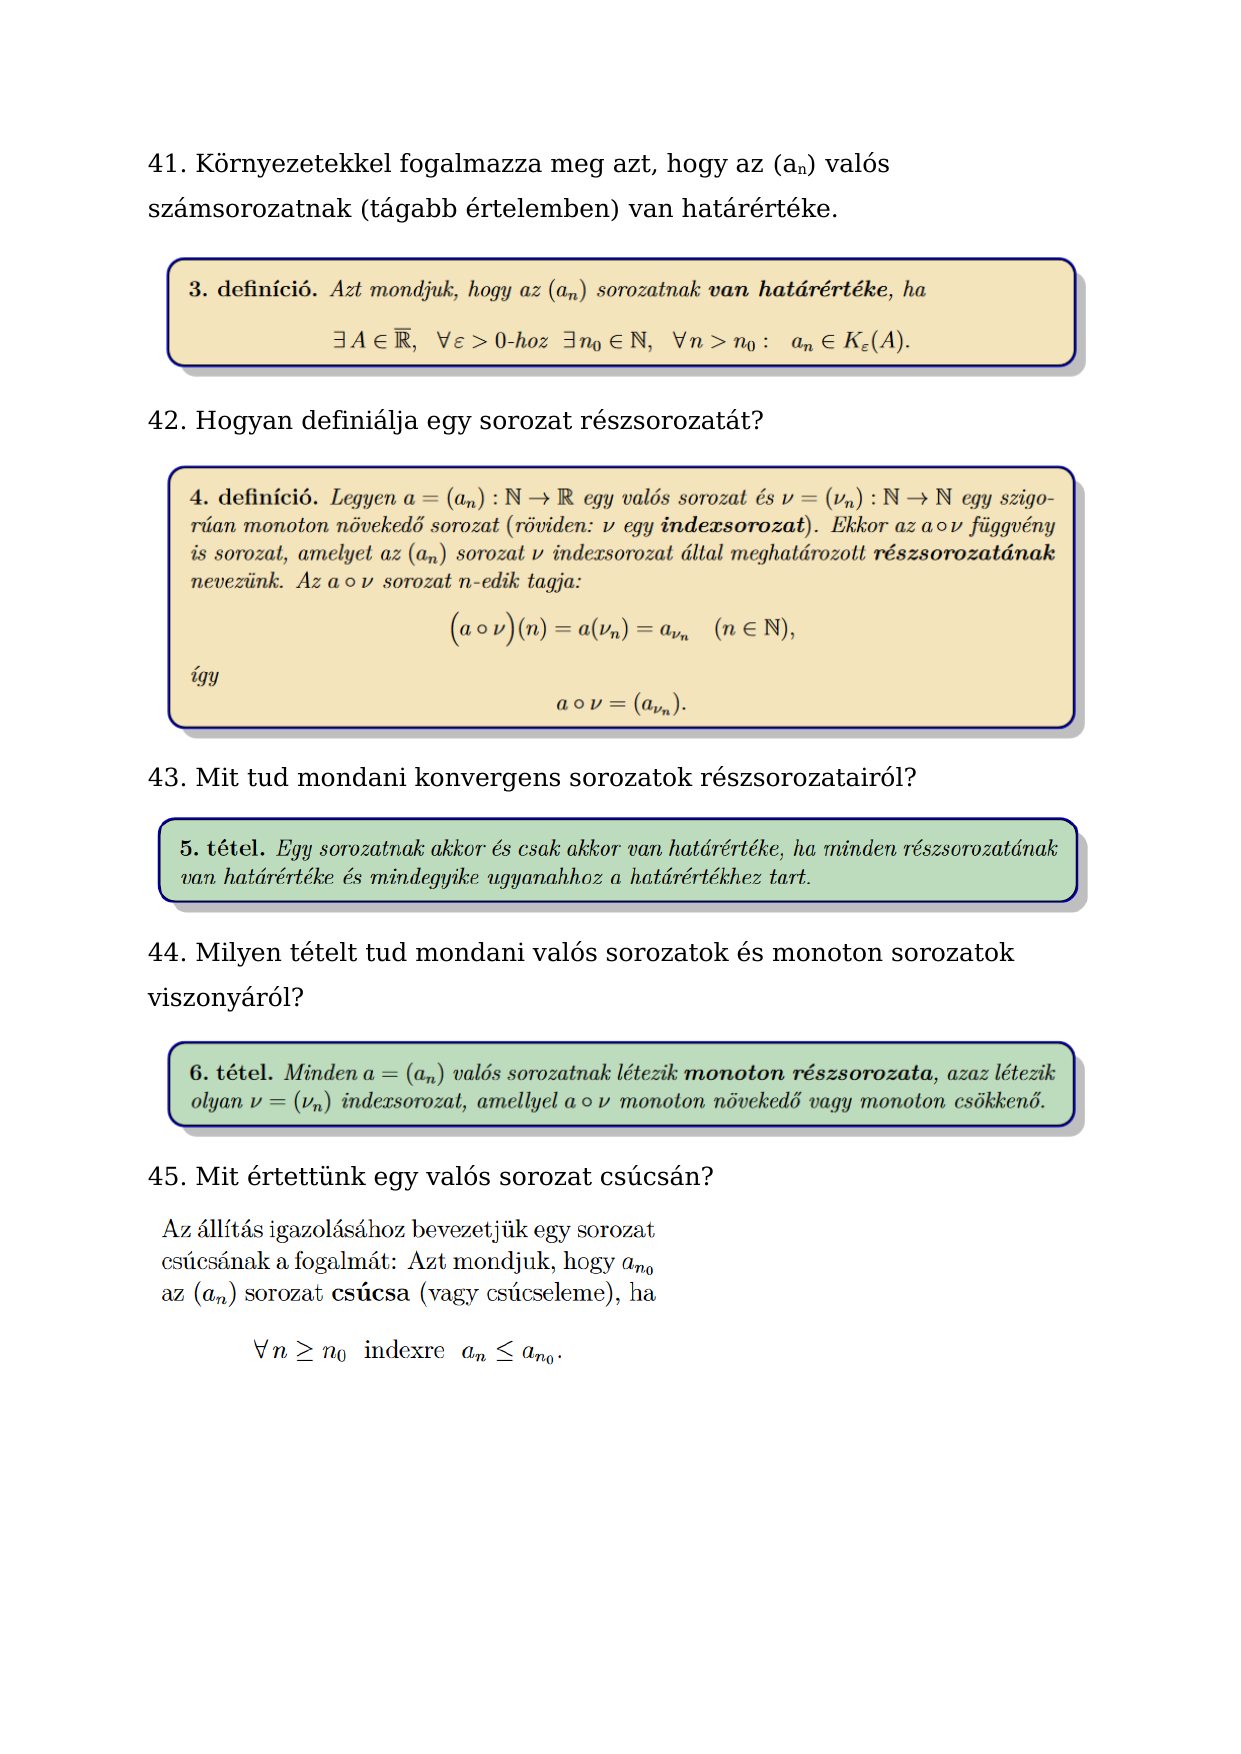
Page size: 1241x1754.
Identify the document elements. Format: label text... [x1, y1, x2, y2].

list 42. Hogyan definiálja egy sorozat részsorozatát? [148, 405, 1093, 449]
list 44. Milyen tételt tud mondani valós sorozatok és monoton sorozatok viszonyáról? [148, 936, 1093, 1026]
picture [147, 1205, 677, 1378]
list 43. Mit tud mondani konvergens sorozatok részsorozatairól? [148, 762, 1093, 807]
picture [147, 1026, 1093, 1146]
picture [147, 449, 1093, 747]
picture [147, 807, 1093, 922]
picture [147, 237, 1093, 390]
list 41. Környezetekkel fogalmazza meg azt, hogy az (an) valós számsorozatnak (tágabb értelemben) van határértéke. [148, 148, 1093, 237]
